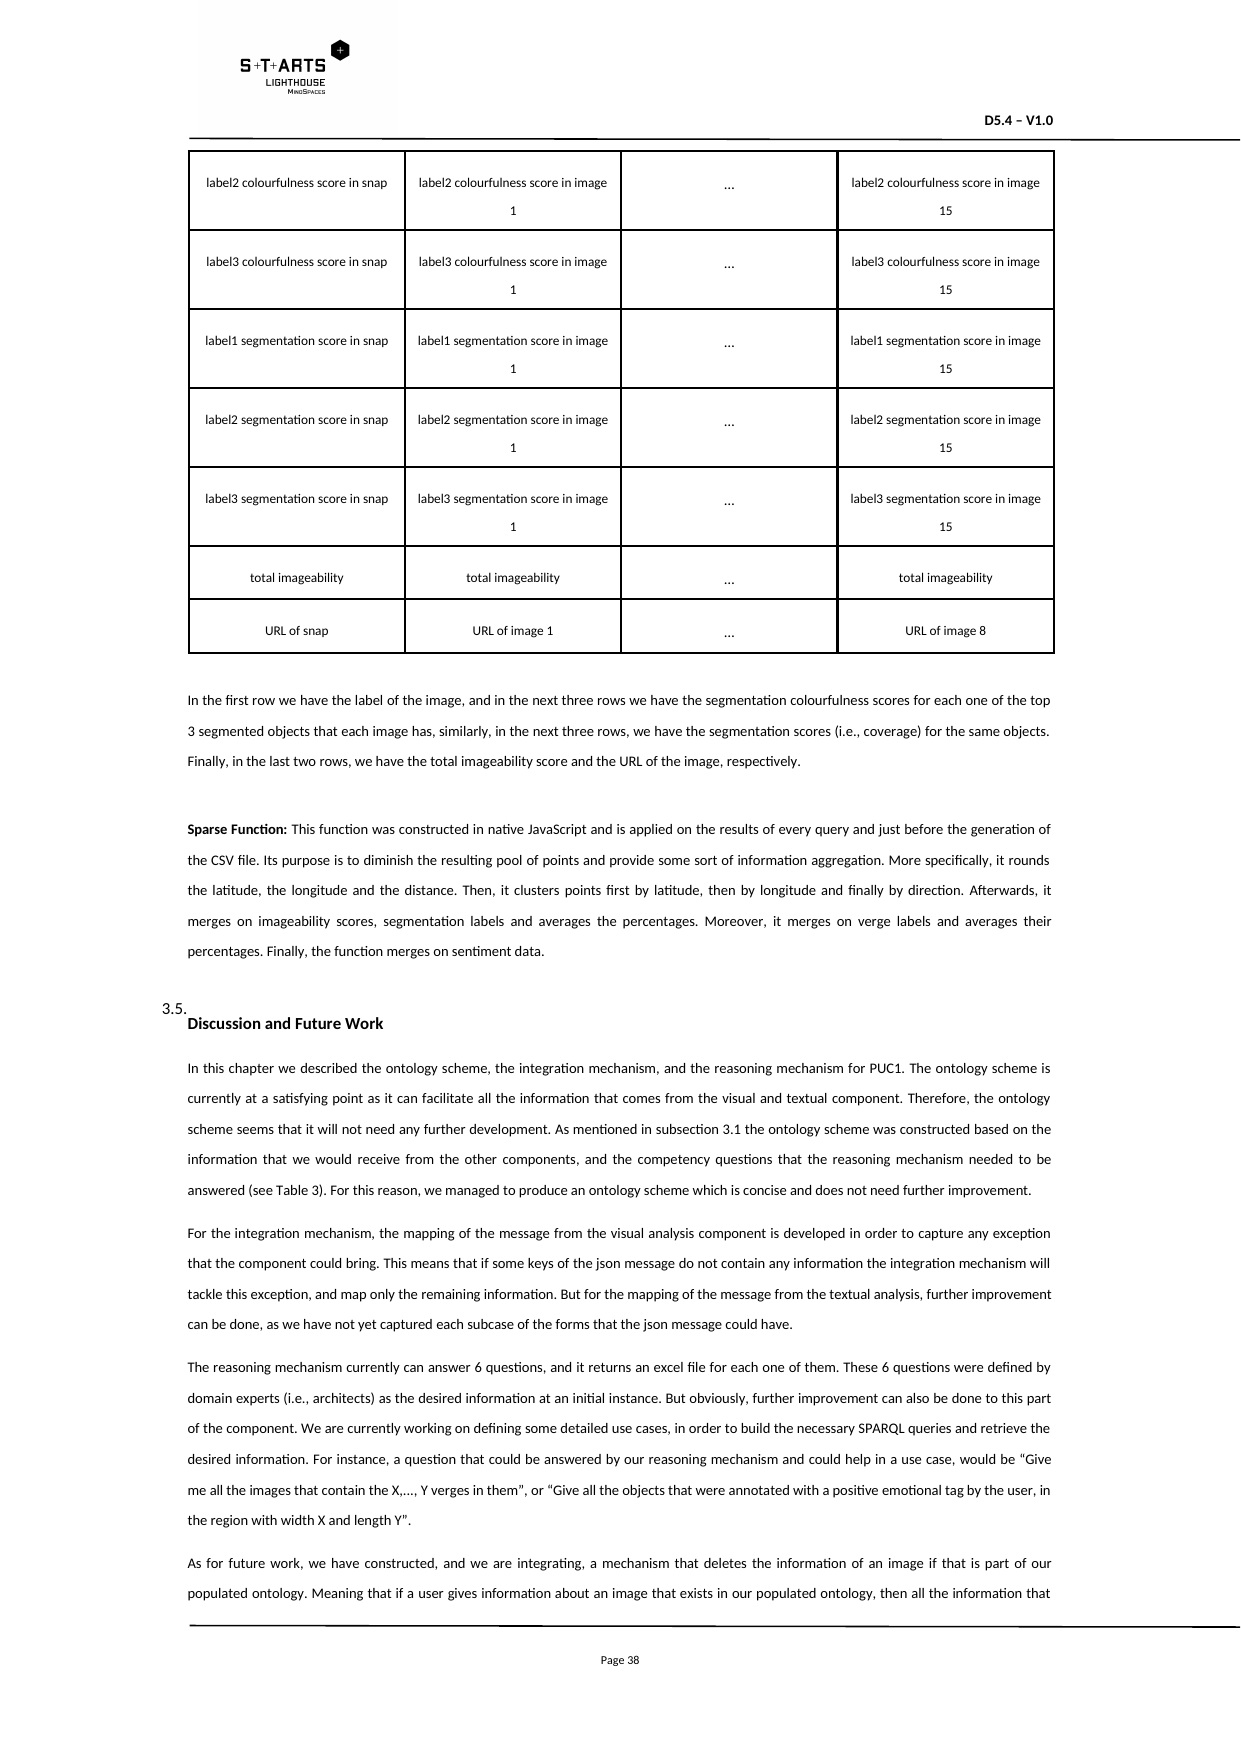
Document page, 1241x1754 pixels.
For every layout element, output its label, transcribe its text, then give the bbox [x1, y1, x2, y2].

table_cell label3 colourfulness score in snap [190, 231, 404, 308]
table_cell … [622, 231, 836, 308]
table_cell label2 colourfulness score in snap [190, 152, 404, 229]
table_cell … [622, 468, 836, 545]
table_cell label2 colourfulness score in image 1 [406, 152, 620, 229]
text The reasoning mechanism currently can answer 6 questions, and it returns an excel file for each one of them. These 6 questions were defined by domain experts (i.e., architects) as the desired information at an initial instance. But obviously, further improvement can also be done to this part of the component. We are currently working on defining some detailed use cases, in order to build the necessary SPARQL queries and retrieve the desired information. For instance, a question that could be answered by our reasoning mechanism and could help in a use case, would be “Give me all the images that contain the X,..., Y verges in them”, or “Give all the objects that were annotated with a positive emotional tag by the user, in the region with width X and length Y”. [187, 1346, 1053, 1529]
table_cell label3 colourfulness score in image 1 [406, 231, 620, 308]
table_cell … [622, 547, 836, 598]
table_cell URL of snap [190, 600, 404, 652]
table_cell label3 segmentation score in image 1 [406, 468, 620, 545]
table_cell label2 segmentation score in image 15 [839, 389, 1053, 466]
table_cell … [622, 600, 836, 652]
table_cell label1 segmentation score in image 15 [839, 310, 1053, 387]
table_cell URL of image 1 [406, 600, 620, 652]
table_cell … [622, 389, 836, 466]
table_cell label1 segmentation score in image 1 [406, 310, 620, 387]
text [187, 1542, 1053, 1603]
table_cell total imageability [406, 547, 620, 598]
table_cell … [622, 152, 836, 229]
text In this chapter we described the ontology scheme, the integration mechanism, and the reasoning mechanism for PUC1. The ontology scheme is currently at a satisfying point as it can facilitate all the information that comes from the visual and textual component. Therefore, the ontology scheme seems that it will not need any further development. As mentioned in subsection 3.1 the ontology scheme was constructed based on the information that we would receive from the other components, and the competency questions that the reasoning mechanism needed to be answered (see Table 3). For this reason, we managed to produce an ontology scheme which is concise and does not need further improvement. [187, 1046, 1053, 1199]
text In the first row we have the label of the image, and in the next three rows we have the segmentation colourfulness scores for each one of the top 3 segmented objects that each image has, similarly, in the next three rows, we have the segmentation scores (i.e., coverage) for the same objects. Finally, in the last two rows, we have the total imageability score and the URL of the image, respectively. [187, 679, 1053, 770]
table_cell label1 segmentation score in snap [190, 310, 404, 387]
table_cell label2 colourfulness score in image 15 [839, 152, 1053, 229]
picture [196, 0, 399, 136]
table_cell label3 segmentation score in snap [190, 468, 404, 545]
subtitle Discussion and Future Work [187, 998, 1053, 1034]
table_cell label3 colourfulness score in image 15 [839, 231, 1053, 308]
table_cell total imageability [190, 547, 404, 598]
table_cell URL of image 8 [839, 600, 1053, 652]
table_cell label3 segmentation score in image 15 [839, 468, 1053, 545]
text Sparse Function: This function was constructed in native JavaScript and is applied on the results of every query and just before the generation of the CSV file. Its purpose is to diminish the resulting pool of points and provide some sort of information aggregation. More specifically, it rounds the latitude, the longitude and the distance. Then, it clusters points first by latitude, then by longitude and finally by direction. Afterwards, it merges on imageability scores, segmentation labels and averages the percentages. Moreover, it merges on verge labels and averages their percentages. Finally, the function merges on sentiment data. [187, 808, 1053, 961]
table_cell label2 segmentation score in image 1 [406, 389, 620, 466]
text For the integration mechanism, the mapping of the message from the visual analysis component is developed in order to capture any exception that the component could bring. This means that if some keys of the json message do not contain any information the integration mechanism will tackle this exception, and map only the remaining information. But for the mapping of the message from the textual analysis, further improvement can be done, as we have not yet captured each subcase of the forms that the json message could have. [187, 1211, 1053, 1333]
table_cell label2 segmentation score in snap [190, 389, 404, 466]
table_cell … [622, 310, 836, 387]
table_cell total imageability [839, 547, 1053, 598]
